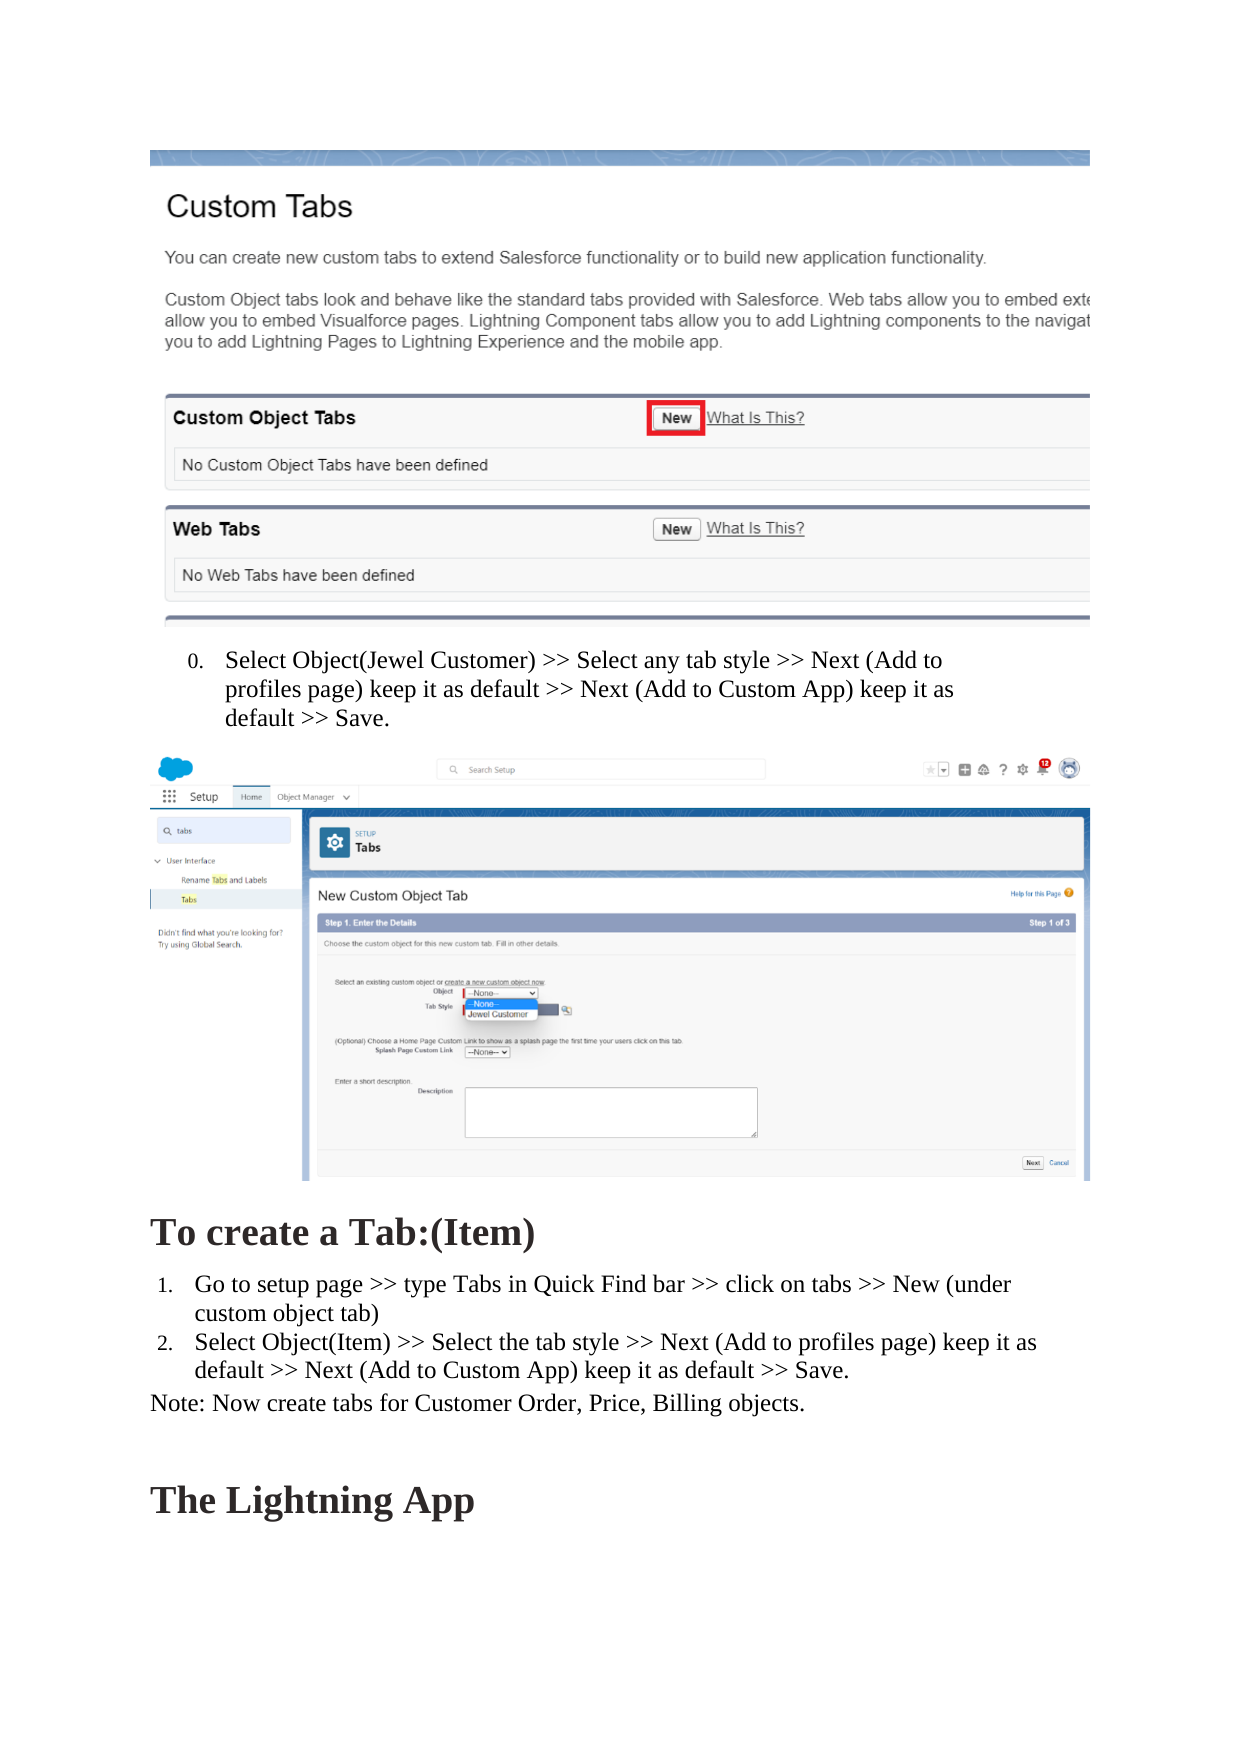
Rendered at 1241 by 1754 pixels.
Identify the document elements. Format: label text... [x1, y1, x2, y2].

list Select Object(Jewel Customer) >> Select any tab style >> Next (Add to profiles page) keep it as default >> Next (Add to Custom App) keep it as default >> Save. [187, 645, 1007, 731]
text Note: Now create tabs for Customer Order, Price, Billing objects. [150, 1388, 1090, 1417]
picture [150, 150, 1091, 627]
picture [150, 756, 1091, 1181]
list Go to setup page >> type Tabs in Quick Find bar >> click on tabs >> New (under custom object tab) [157, 1269, 1080, 1327]
subtitle To create a Tab:(Item) [150, 1208, 1090, 1254]
list Select Object(Item) >> Select the tab style >> Next (Add to profiles page) keep it as default >> Next (Add to Custom App) keep it as default >> Save. [157, 1327, 1080, 1384]
subtitle The Lightning App [150, 1477, 1090, 1522]
